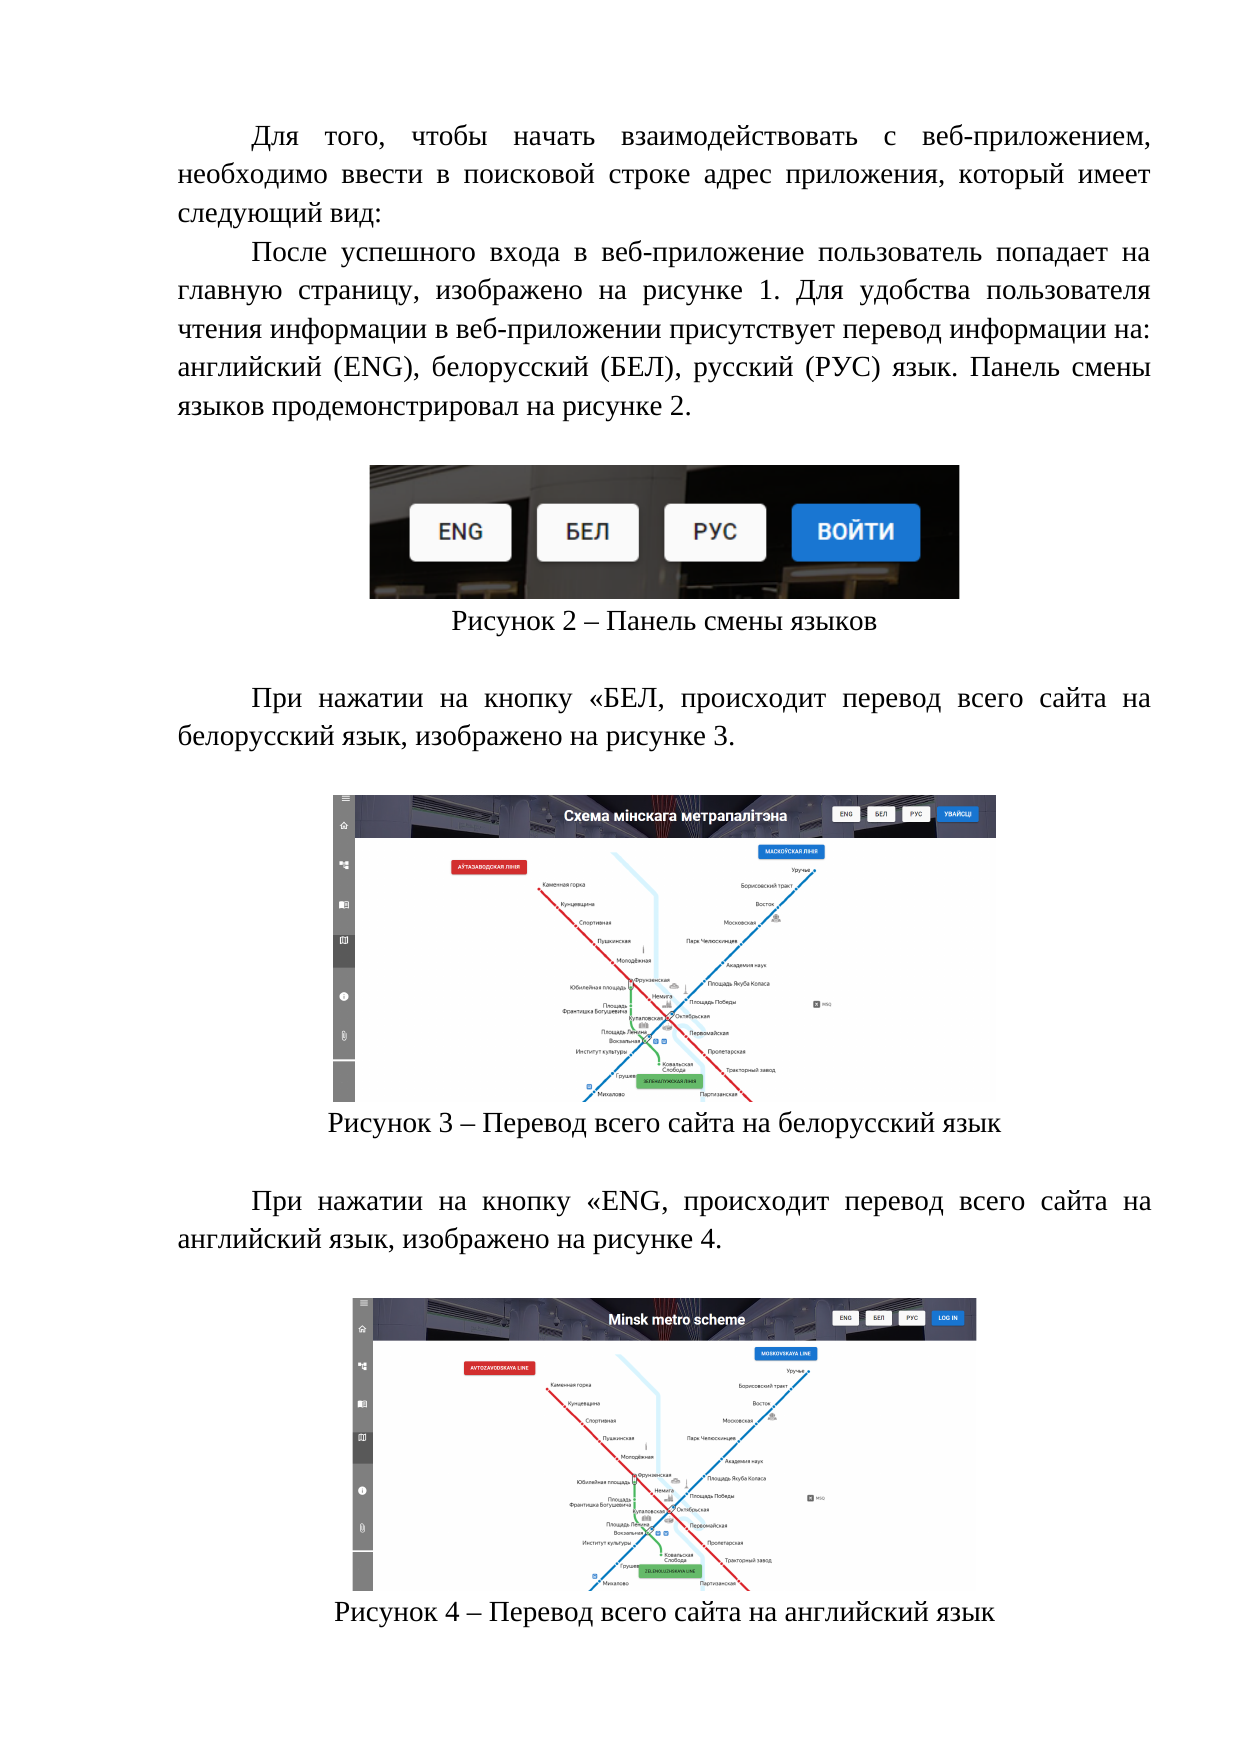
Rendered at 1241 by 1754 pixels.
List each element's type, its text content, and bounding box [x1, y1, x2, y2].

picture [333, 795, 996, 1102]
text Рисунок 4 – Перевод всего сайта на английский язык [177, 1594, 1152, 1628]
picture [369, 465, 960, 599]
picture [352, 1298, 977, 1591]
text Для того, чтобы начать взаимодействовать с веб-приложением, необходимо ввести в поисковой строке адрес приложения, который имеет следующий вид: [177, 118, 1152, 229]
text При нажатии на кнопку «БЕЛ, происходит перевод всего сайта на белорусский язык, изображено на рисунке 3. [177, 680, 1152, 752]
text Рисунок 3 – Перевод всего сайта на белорусский язык [177, 1106, 1152, 1139]
text При нажатии на кнопку «ENG, происходит перевод всего сайта на английский язык, изображено на рисунке 4. [177, 1183, 1152, 1255]
text После успешного входа в веб-приложение пользователь попадает на главную страницу, изображено на рисунке 1. Для удобства пользователя чтения информации в веб-приложении присутствует перевод информации на: английский (ENG), белорусский (БЕЛ), русский (РУС) язык. Панель смены языков продемонстрировал на рисунке 2. [177, 234, 1152, 421]
text Рисунок 2 – Панель смены языков [177, 603, 1152, 636]
